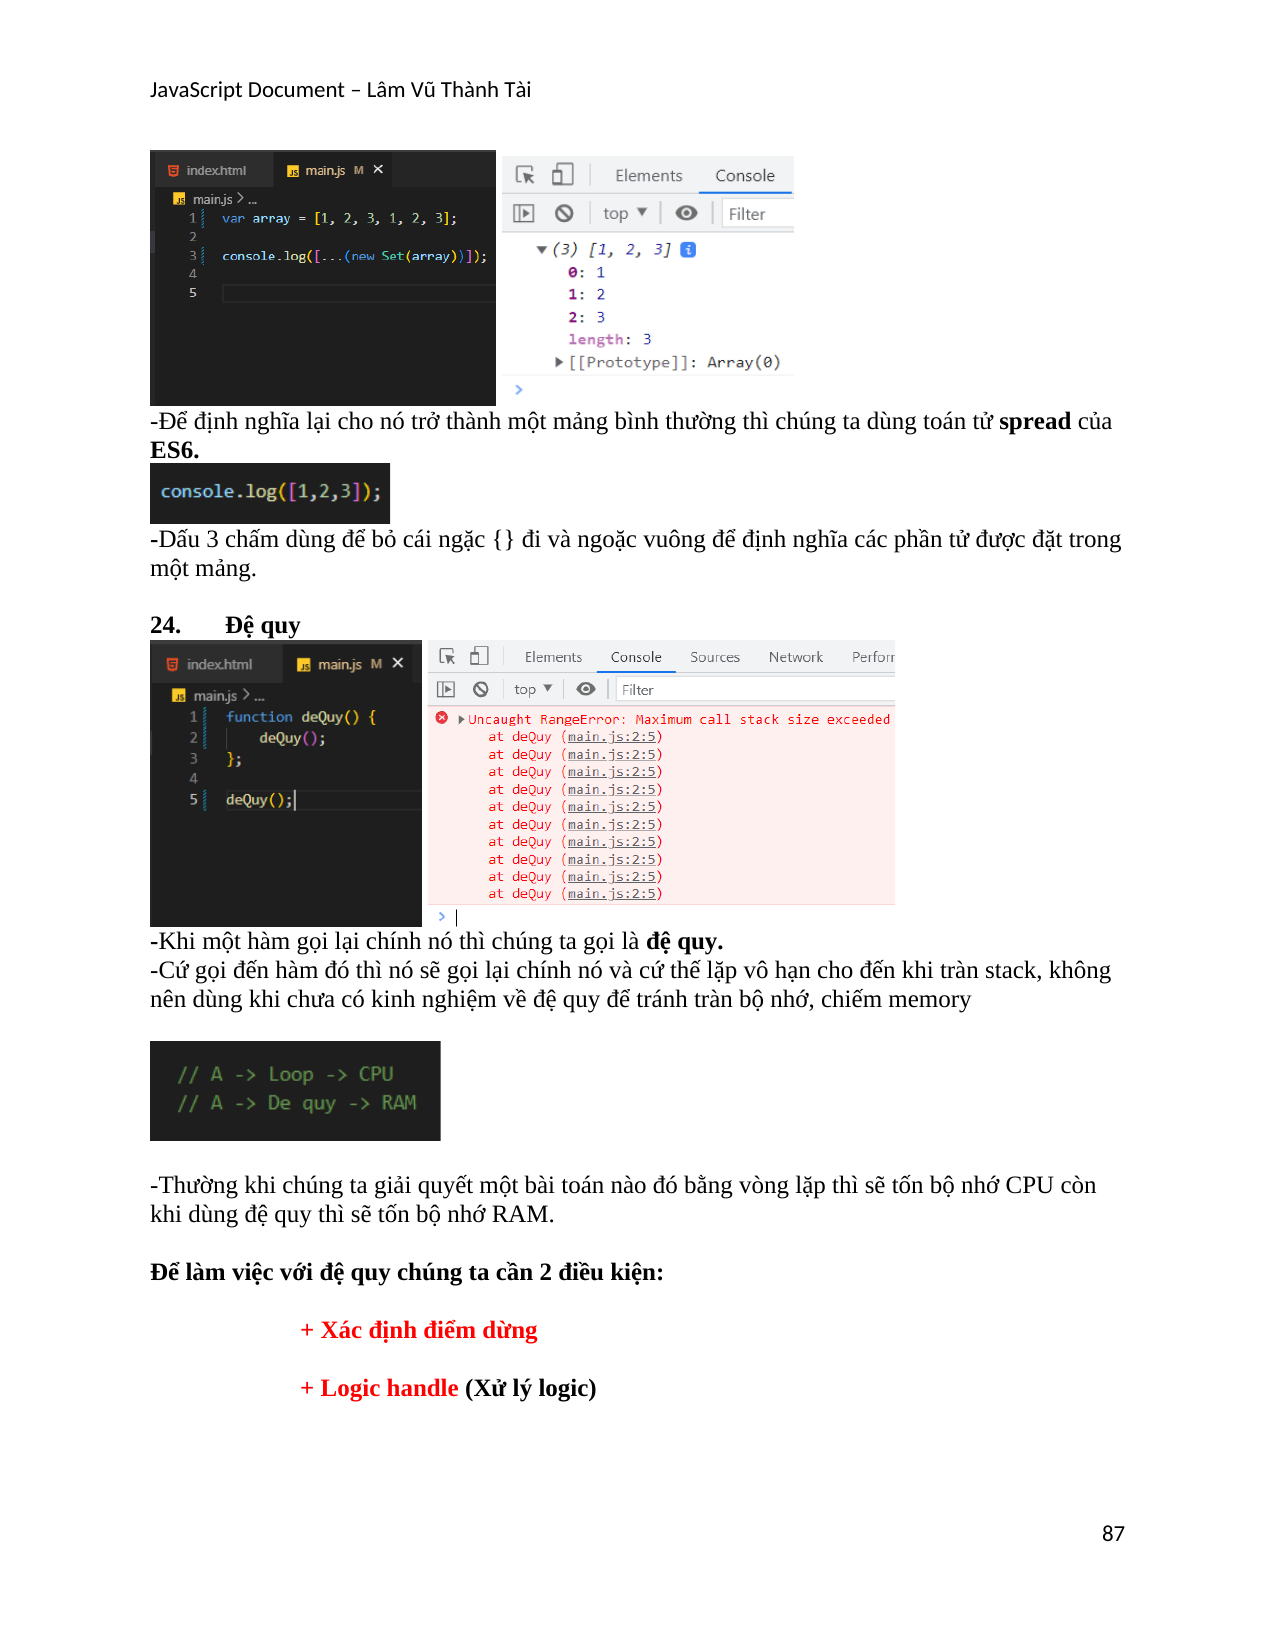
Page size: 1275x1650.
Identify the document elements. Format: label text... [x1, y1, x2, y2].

picture [502, 152, 794, 406]
text -Thường khi chúng ta giải quyết một bài toán nào đó bằng vòng lặp thì sẽ tốn bộ nhớ CPU còn khi dùng đệ quy thì sẽ tốn bộ nhớ RAM. [150, 1170, 1125, 1228]
picture [150, 1041, 441, 1141]
picture [150, 463, 391, 524]
list -Để định nghĩa lại cho nó trở thành một mảng bình thường thì chúng ta dùng toán tử spread của ES6. [150, 406, 1125, 463]
picture [150, 150, 496, 406]
list Đệ quy [150, 610, 1125, 639]
list -Cứ gọi đến hàm đó thì nó sẽ gọi lại chính nó và cứ thế lặp vô hạn cho đến khi tràn stack, không nên dùng khi chưa có kinh nghiệm về đệ quy để tránh tràn bộ nhớ, chiếm memory [150, 955, 1125, 1013]
picture [150, 640, 422, 927]
text + Logic handle (Xử lý logic) [150, 1373, 1125, 1401]
text Để làm việc với đệ quy chúng ta cần 2 điều kiện: [150, 1257, 1125, 1286]
list -Dấu 3 chấm dùng để bỏ cái ngặc {} đi và ngoặc vuông để định nghĩa các phần tử được đặt trong một mảng. [150, 524, 1125, 581]
picture [427, 638, 896, 927]
text + Xác định điểm dừng [150, 1315, 1125, 1343]
list -Khi một hàm gọi lại chính nó thì chúng ta gọi là đệ quy. [150, 926, 1125, 955]
